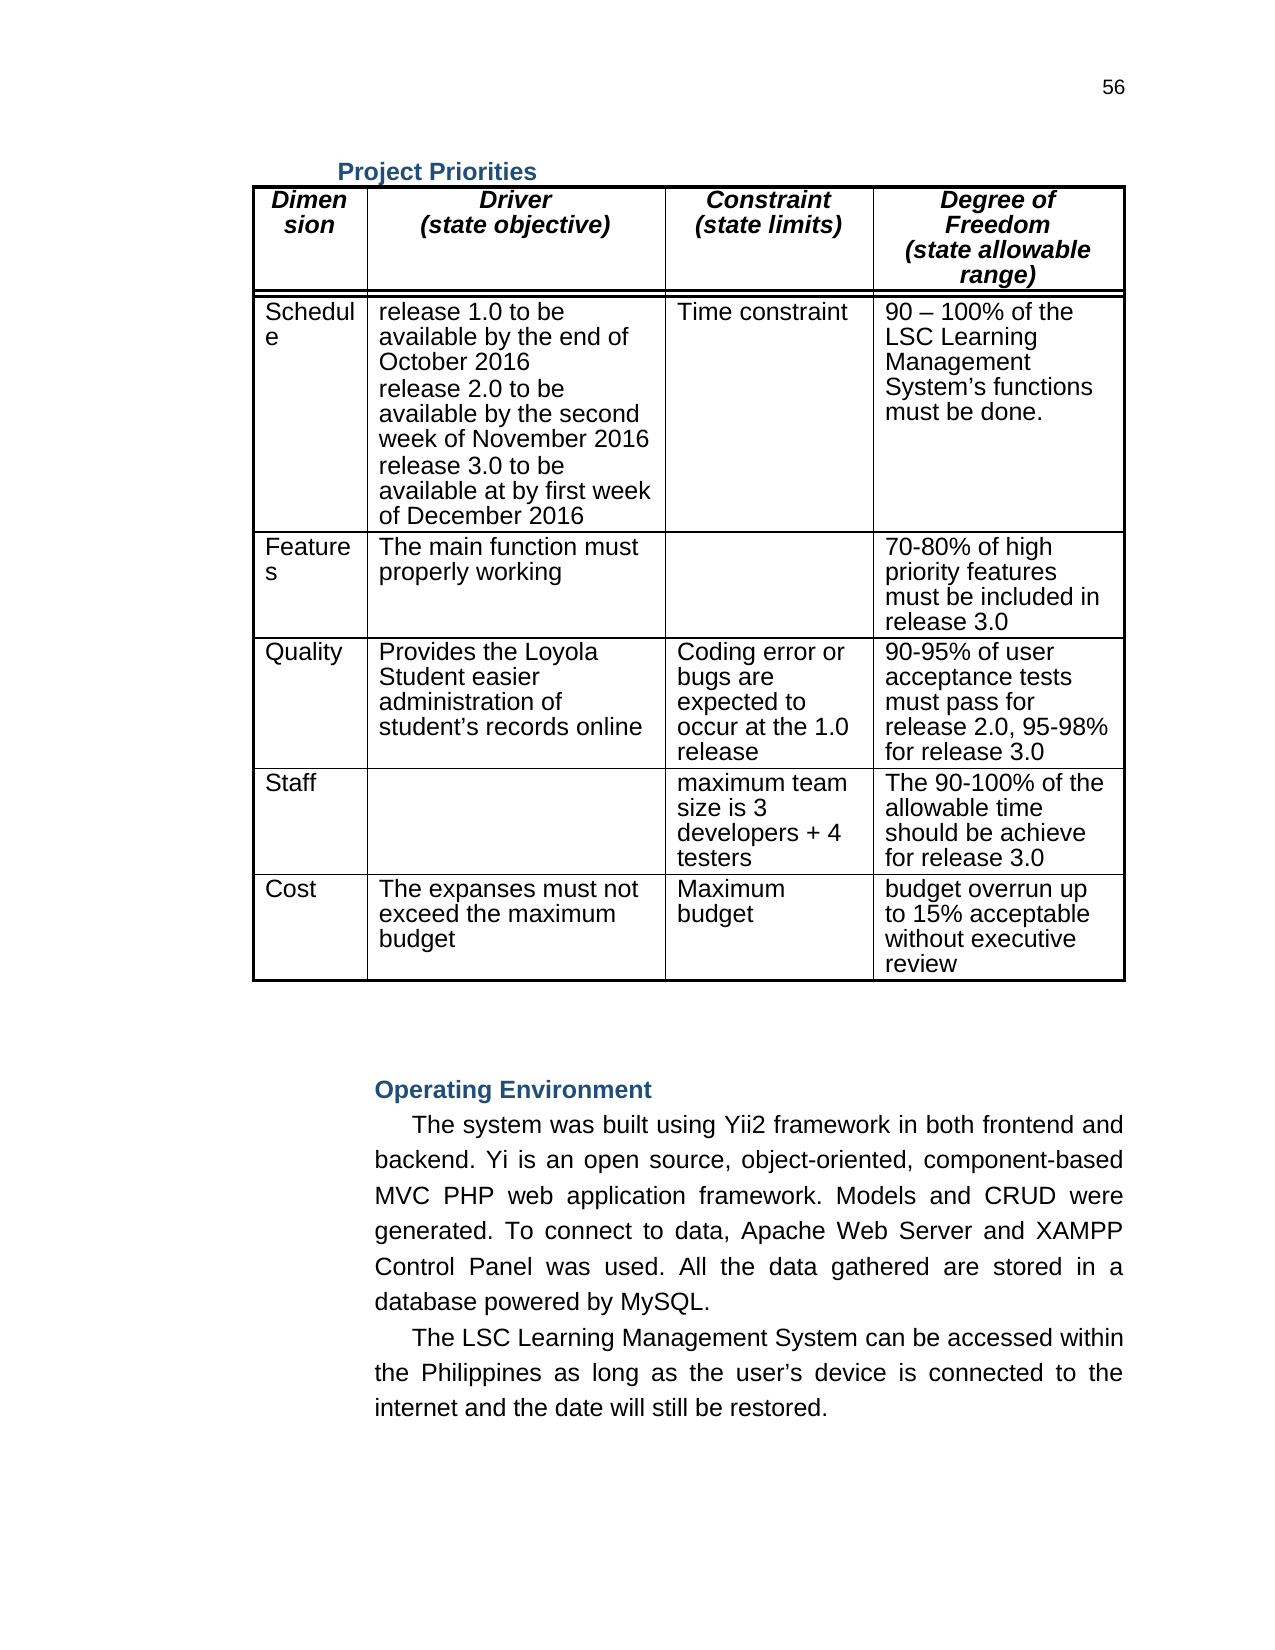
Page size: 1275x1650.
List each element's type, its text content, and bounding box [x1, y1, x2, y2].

table_cell Provides the Loyola Student easier administration of student’s records online [368, 639, 665, 768]
table_header Driver (state objective) [368, 189, 665, 288]
table_cell 90-95% of user acceptance tests must pass for release 2.0, 95-98% for release 3.0 [874, 639, 1123, 768]
table_header Constraint (state limits) [666, 189, 873, 288]
subtitle Operating Environment [337, 1068, 1125, 1103]
table_cell Cost [255, 875, 367, 979]
table_header Dimension [255, 189, 367, 288]
table_cell Coding error or bugs are expected to occur at the 1.0 release [666, 639, 873, 768]
table_cell The expanses must not exceed the maximum budget [368, 875, 665, 979]
table_cell Staff [255, 769, 367, 873]
table_cell [666, 533, 873, 637]
table_cell budget overrun up to 15% acceptable without executive review [874, 875, 1123, 979]
table_cell [368, 769, 665, 873]
table_cell release 1.0 to be available by the end of October 2016 release 2.0 to be available by the second week of November 2016 release 3.0 to be available at by first week of December 2016 [368, 298, 665, 531]
table_cell Maximum budget [666, 875, 873, 979]
text The system was built using Yii2 framework in both frontend and backend. Yi is an open source, object-oriented, component-based MVC PHP web application framework. Models and CRUD were generated. To connect to data, Apache Web Server and XAMPP Control Panel was used. All the data gathered are stored in a database powered by MySQL. [374, 1103, 1125, 1316]
table_cell The 90-100% of the allowable time should be achieve for release 3.0 [874, 769, 1123, 873]
subtitle Project Priorities [337, 150, 1125, 185]
table_cell Schedule [255, 298, 367, 531]
table_cell Features [255, 533, 367, 637]
text The LSC Learning Management System can be accessed within the Philippines as long as the user’s device is connected to the internet and the date will still be restored. [374, 1316, 1125, 1422]
table_cell The main function must properly working [368, 533, 665, 637]
table_cell 70-80% of high priority features must be included in release 3.0 [874, 533, 1123, 637]
table_cell maximum team size is 3 developers + 4 testers [666, 769, 873, 873]
table_cell Time constraint [666, 298, 873, 531]
table_cell Quality [255, 639, 367, 768]
table_header Degree of Freedom (state allowable range) [874, 189, 1123, 288]
table_cell 90 – 100% of the LSC Learning Management System’s functions must be done. [874, 298, 1123, 531]
